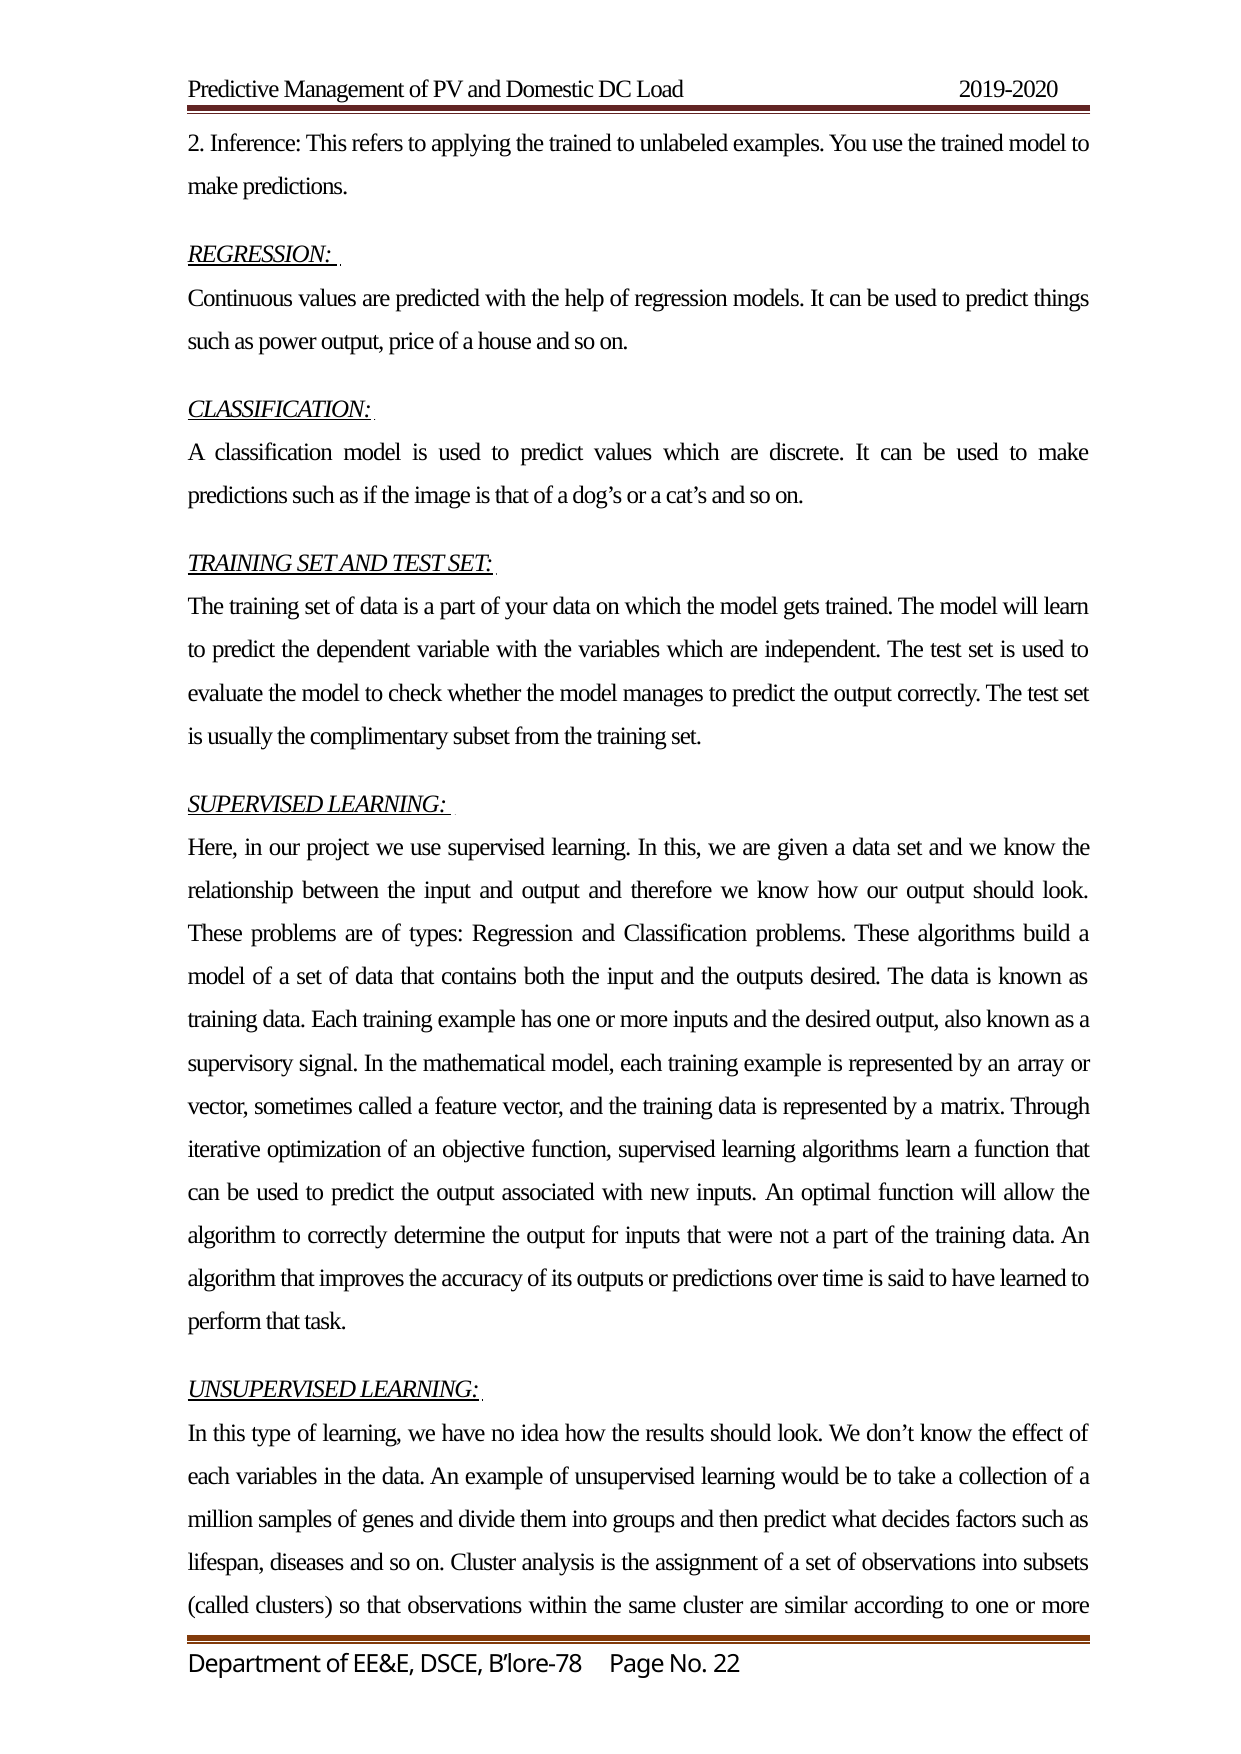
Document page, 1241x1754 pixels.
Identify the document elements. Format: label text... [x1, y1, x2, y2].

text 2. Inference: This refers to applying the trained to unlabeled examples. You use the trained model to make predictions. [187, 128, 1090, 200]
subtitle SUPERVISED LEARNING: [187, 789, 1090, 818]
text Here, in our project we use supervised learning. In this, we are given a data set and we know the relationship between the input and output and therefore we know how our output should look. These problems are of types: Regression and Classification problems. These algorithms build a model of a set of data that contains both the input and the outputs desired. The data is known as training data. Each training example has one or more inputs and the desired output, also known as a supervisory signal. In the mathematical model, each training example is represented by an array or vector, sometimes called a feature vector, and the training data is represented by a matrix. Through iterative optimization of an objective function, supervised learning algorithms learn a function that can be used to predict the output associated with new inputs. An optimal function will allow the algorithm to correctly determine the output for inputs that were not a part of the training data. An algorithm that improves the accuracy of its outputs or predictions over time is said to have learned to perform that task. [187, 832, 1090, 1335]
text The training set of data is a part of your data on which the model gets trained. The model will learn to predict the dependent variable with the variables which are independent. The test set is used to evaluate the model to check whether the model manages to predict the output correctly. The test set is usually the complimentary subset from the training set. [187, 591, 1090, 749]
text A classification model is used to predict values which are discrete. It can be used to make predictions such as if the image is that of a dog’s or a cat’s and so on. [187, 437, 1090, 509]
subtitle TRAINING SET AND TEST SET: [187, 548, 1090, 577]
subtitle UNSUPERVISED LEARNING: [187, 1374, 1090, 1403]
subtitle CLASSIFICATION: [187, 394, 1090, 423]
subtitle REGRESSION: [187, 239, 1090, 268]
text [187, 1418, 1090, 1619]
text Continuous values are predicted with the help of regression models. It can be used to predict things such as power output, price of a house and so on. [187, 283, 1090, 354]
